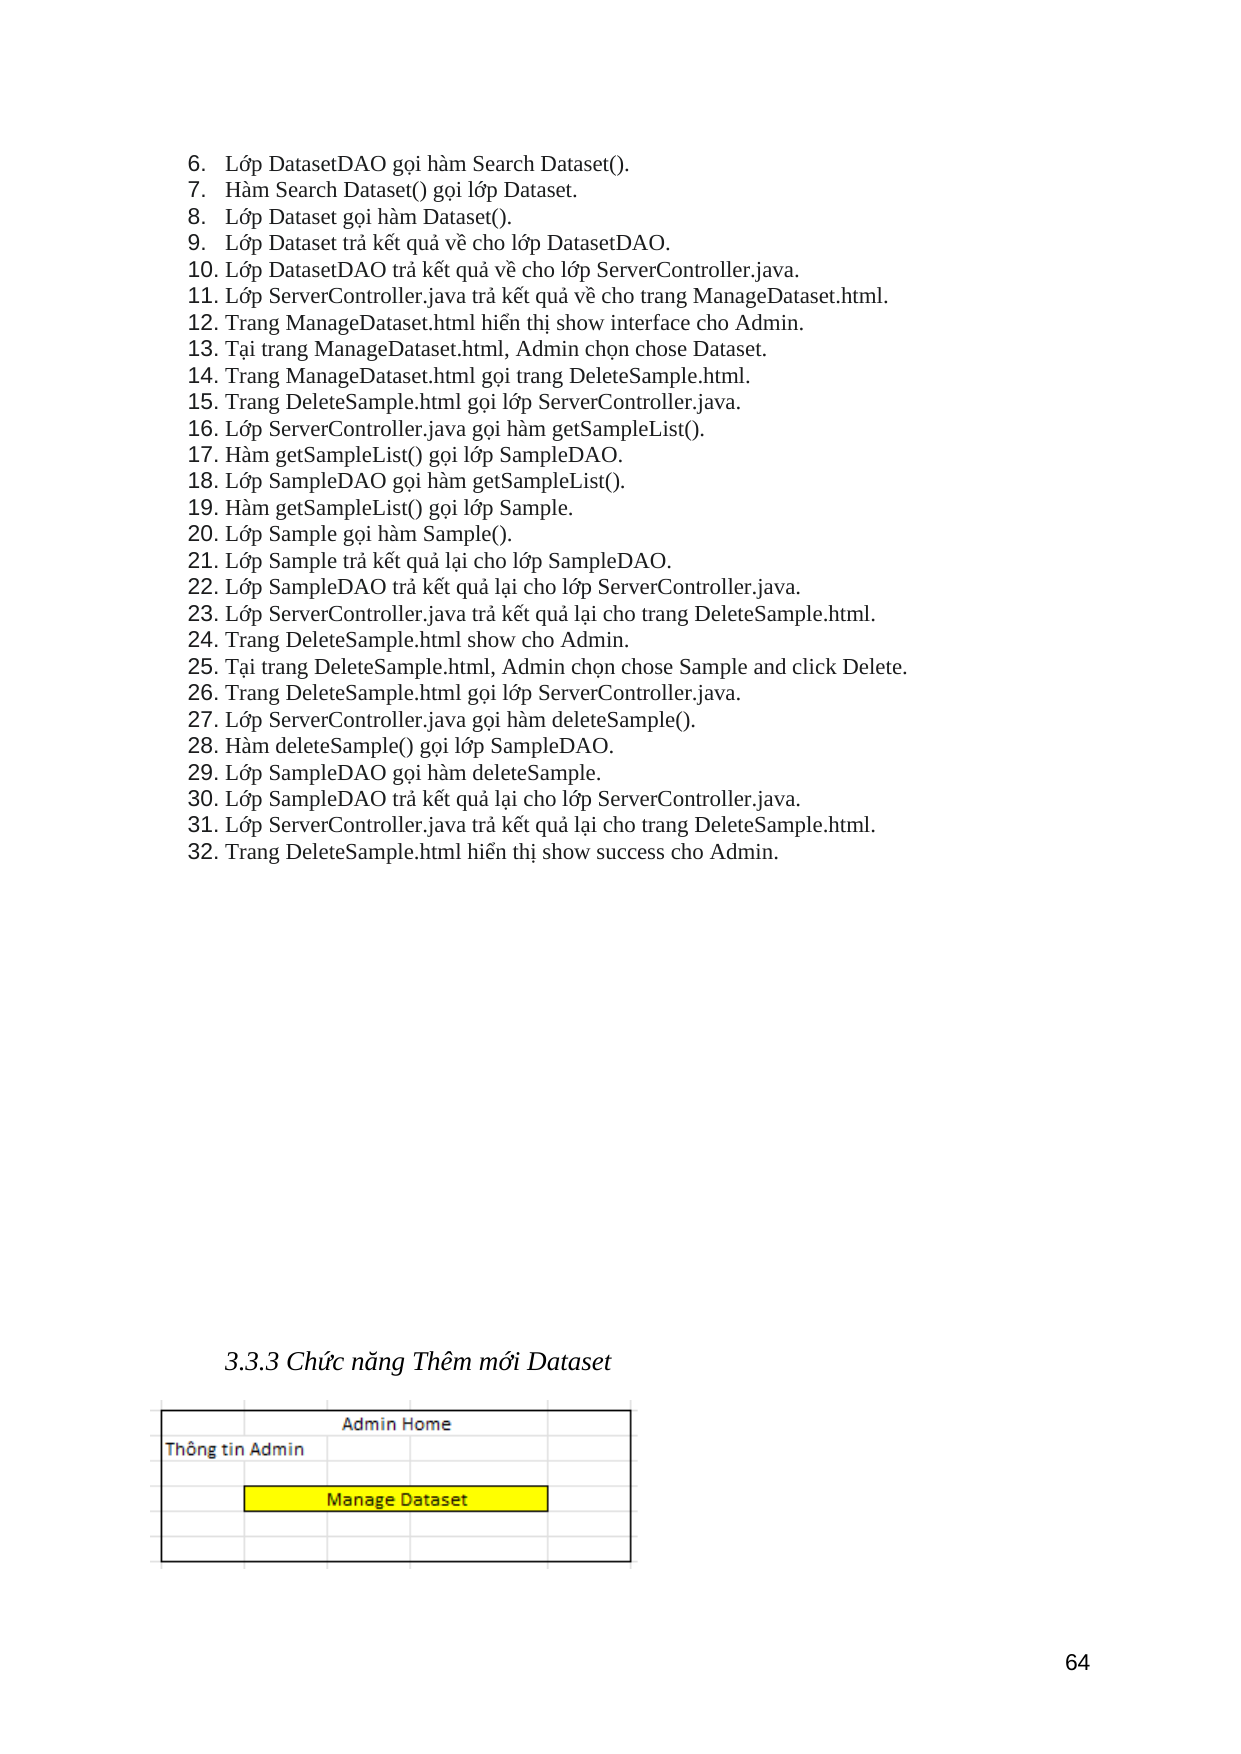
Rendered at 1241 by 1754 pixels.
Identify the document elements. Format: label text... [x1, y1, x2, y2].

subtitle 3.3.3 Chức năng Thêm mới Dataset [150, 1345, 1090, 1376]
picture [150, 1400, 638, 1569]
list Lớp ServerController.java trả kết quả về cho trang ManageDataset.html. [187, 282, 1090, 309]
list Lớp SampleDAO trả kết quả lại cho lớp ServerController.java. [187, 785, 1090, 811]
list Lớp ServerController.java trả kết quả lại cho trang DeleteSample.html. [187, 600, 1090, 626]
list Lớp ServerController.java gọi hàm getSampleList(). [187, 414, 1090, 441]
list Lớp Dataset trả kết quả về cho lớp DatasetDAO. [187, 229, 1090, 256]
list Lớp SampleDAO gọi hàm getSampleList(). [187, 467, 1090, 494]
list Lớp DatasetDAO trả kết quả về cho lớp ServerController.java. [187, 256, 1090, 282]
list Lớp Sample gọi hàm Sample(). [187, 520, 1090, 547]
list Hàm Search Dataset() gọi lớp Dataset. [187, 176, 1090, 203]
list Lớp Dataset gọi hàm Dataset(). [187, 203, 1090, 229]
list Trang DeleteSample.html hiển thị show success cho Admin. [187, 838, 1090, 864]
list Lớp SampleDAO gọi hàm deleteSample. [187, 758, 1090, 785]
list Lớp SampleDAO trả kết quả lại cho lớp ServerController.java. [187, 573, 1090, 600]
list Lớp ServerController.java gọi hàm deleteSample(). [187, 706, 1090, 732]
list Trang DeleteSample.html gọi lớp ServerController.java. [187, 679, 1090, 706]
list Lớp Sample trả kết quả lại cho lớp SampleDAO. [187, 547, 1090, 573]
list Tại trang DeleteSample.html, Admin chọn chose Sample and click Delete. [187, 653, 1090, 679]
list Tại trang ManageDataset.html, Admin chọn chose Dataset. [187, 335, 1090, 362]
list Trang DeleteSample.html show cho Admin. [187, 626, 1090, 653]
list Trang DeleteSample.html gọi lớp ServerController.java. [187, 388, 1090, 414]
list Hàm getSampleList() gọi lớp Sample. [187, 494, 1090, 520]
list Lớp DatasetDAO gọi hàm Search Dataset(). [187, 150, 1090, 176]
list Trang ManageDataset.html hiển thị show interface cho Admin. [187, 309, 1090, 335]
list Trang ManageDataset.html gọi trang DeleteSample.html. [187, 362, 1090, 388]
list Hàm getSampleList() gọi lớp SampleDAO. [187, 441, 1090, 467]
list Hàm deleteSample() gọi lớp SampleDAO. [187, 732, 1090, 758]
list Lớp ServerController.java trả kết quả lại cho trang DeleteSample.html. [187, 811, 1090, 838]
